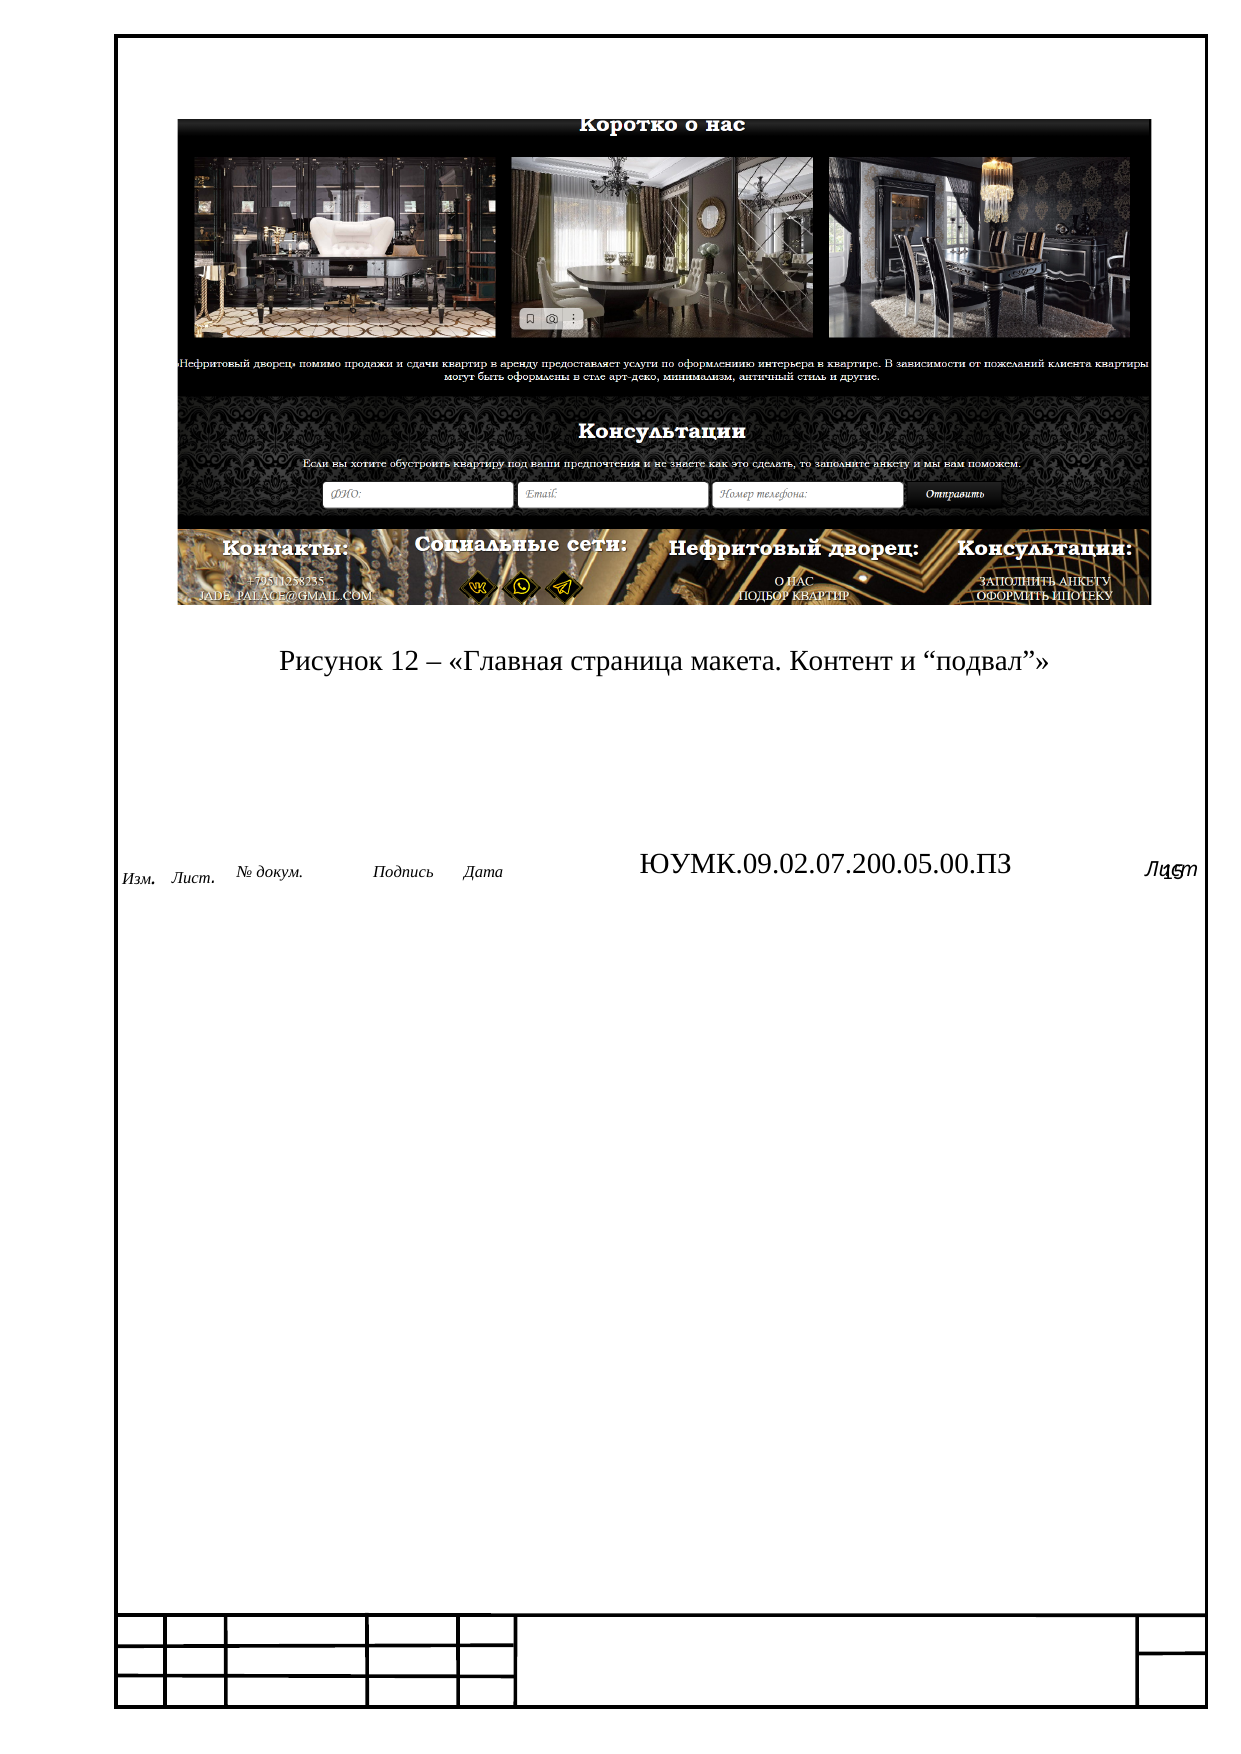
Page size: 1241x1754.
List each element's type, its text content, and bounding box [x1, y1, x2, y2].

text Рисунок 12 – «Главная страница макета. Контент и “подвал”» [177, 643, 1152, 677]
picture [177, 118, 1152, 605]
